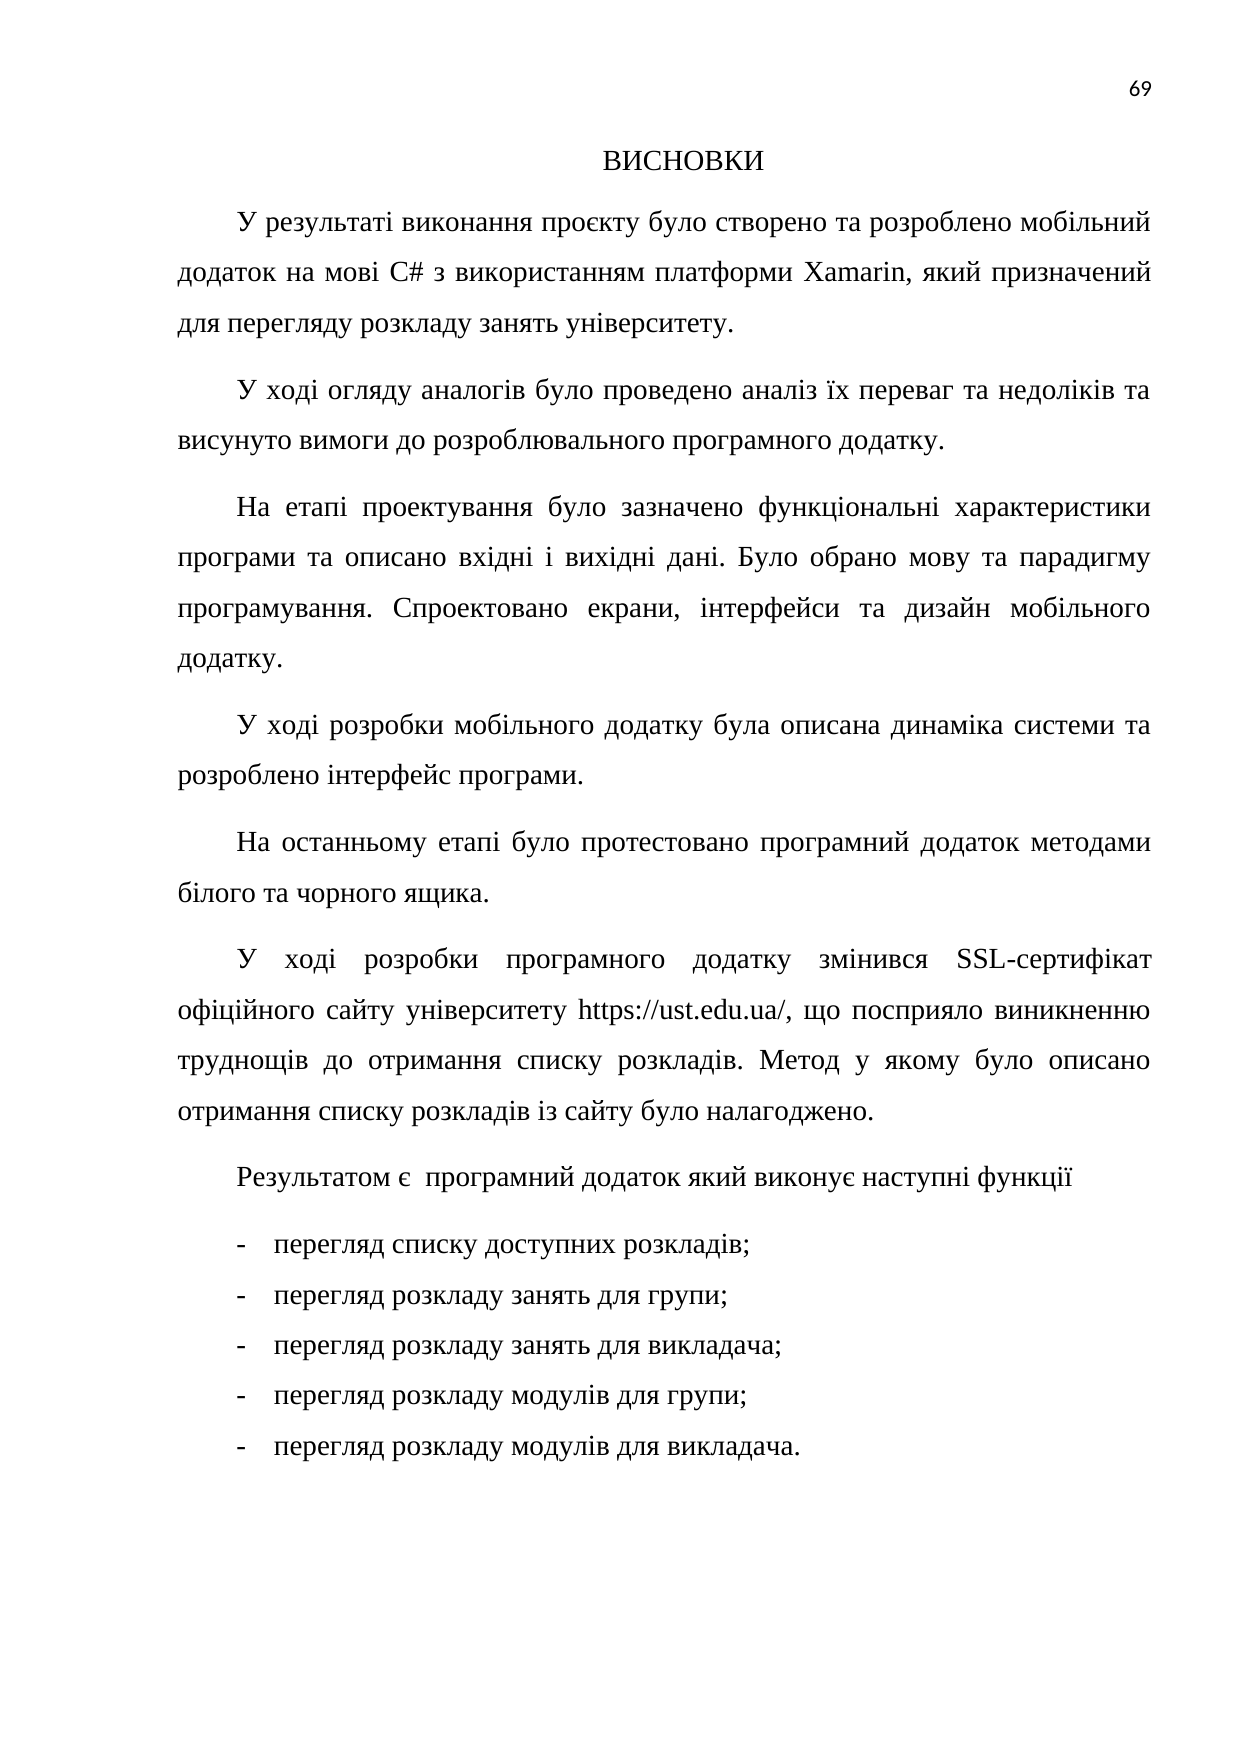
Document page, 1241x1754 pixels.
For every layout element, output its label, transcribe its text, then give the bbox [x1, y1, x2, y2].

text У ході розробки програмного додатку змінився SSL-сертифікат офіційного сайту університету https://ust.edu.ua/, що посприяло виникненню труднощів до отримання списку розкладів. Метод у якому було описано отримання списку розкладів із сайту було налагоджено. [177, 942, 1152, 1126]
text Результатом є програмний додаток який виконує наступні функції [177, 1159, 1152, 1193]
list перегляд списку доступних розкладів; [236, 1227, 1152, 1260]
list перегляд розкладу занять для викладача; [236, 1327, 1152, 1361]
text У ході розробки мобільного додатку була описана динаміка системи та розроблено інтерфейс програми. [177, 707, 1152, 791]
subtitle ВИСНОВКИ [215, 143, 1152, 177]
text На етапі проектування було зазначено функціональні характеристики програми та описано вхідні і вихідні дані. Було обрано мову та парадигму програмування. Спроектовано екрани, інтерфейси та дизайн мобільного додатку. [177, 489, 1152, 674]
text На останньому етапі було протестовано програмний додаток методами білого та чорного ящика. [177, 824, 1152, 908]
text У результаті виконання проєкту було створено та розроблено мобільний додаток на мові C# з використанням платформи Xamarin, який призначений для перегляду розкладу занять університету. [177, 204, 1152, 338]
list перегляд розкладу модулів для викладача. [236, 1428, 1152, 1461]
list перегляд розкладу модулів для групи; [236, 1377, 1152, 1411]
list перегляд розкладу занять для групи; [236, 1277, 1152, 1310]
text У ході огляду аналогів було проведено аналіз їх переваг та недоліків та висунуто вимоги до розроблювального програмного додатку. [177, 372, 1152, 456]
